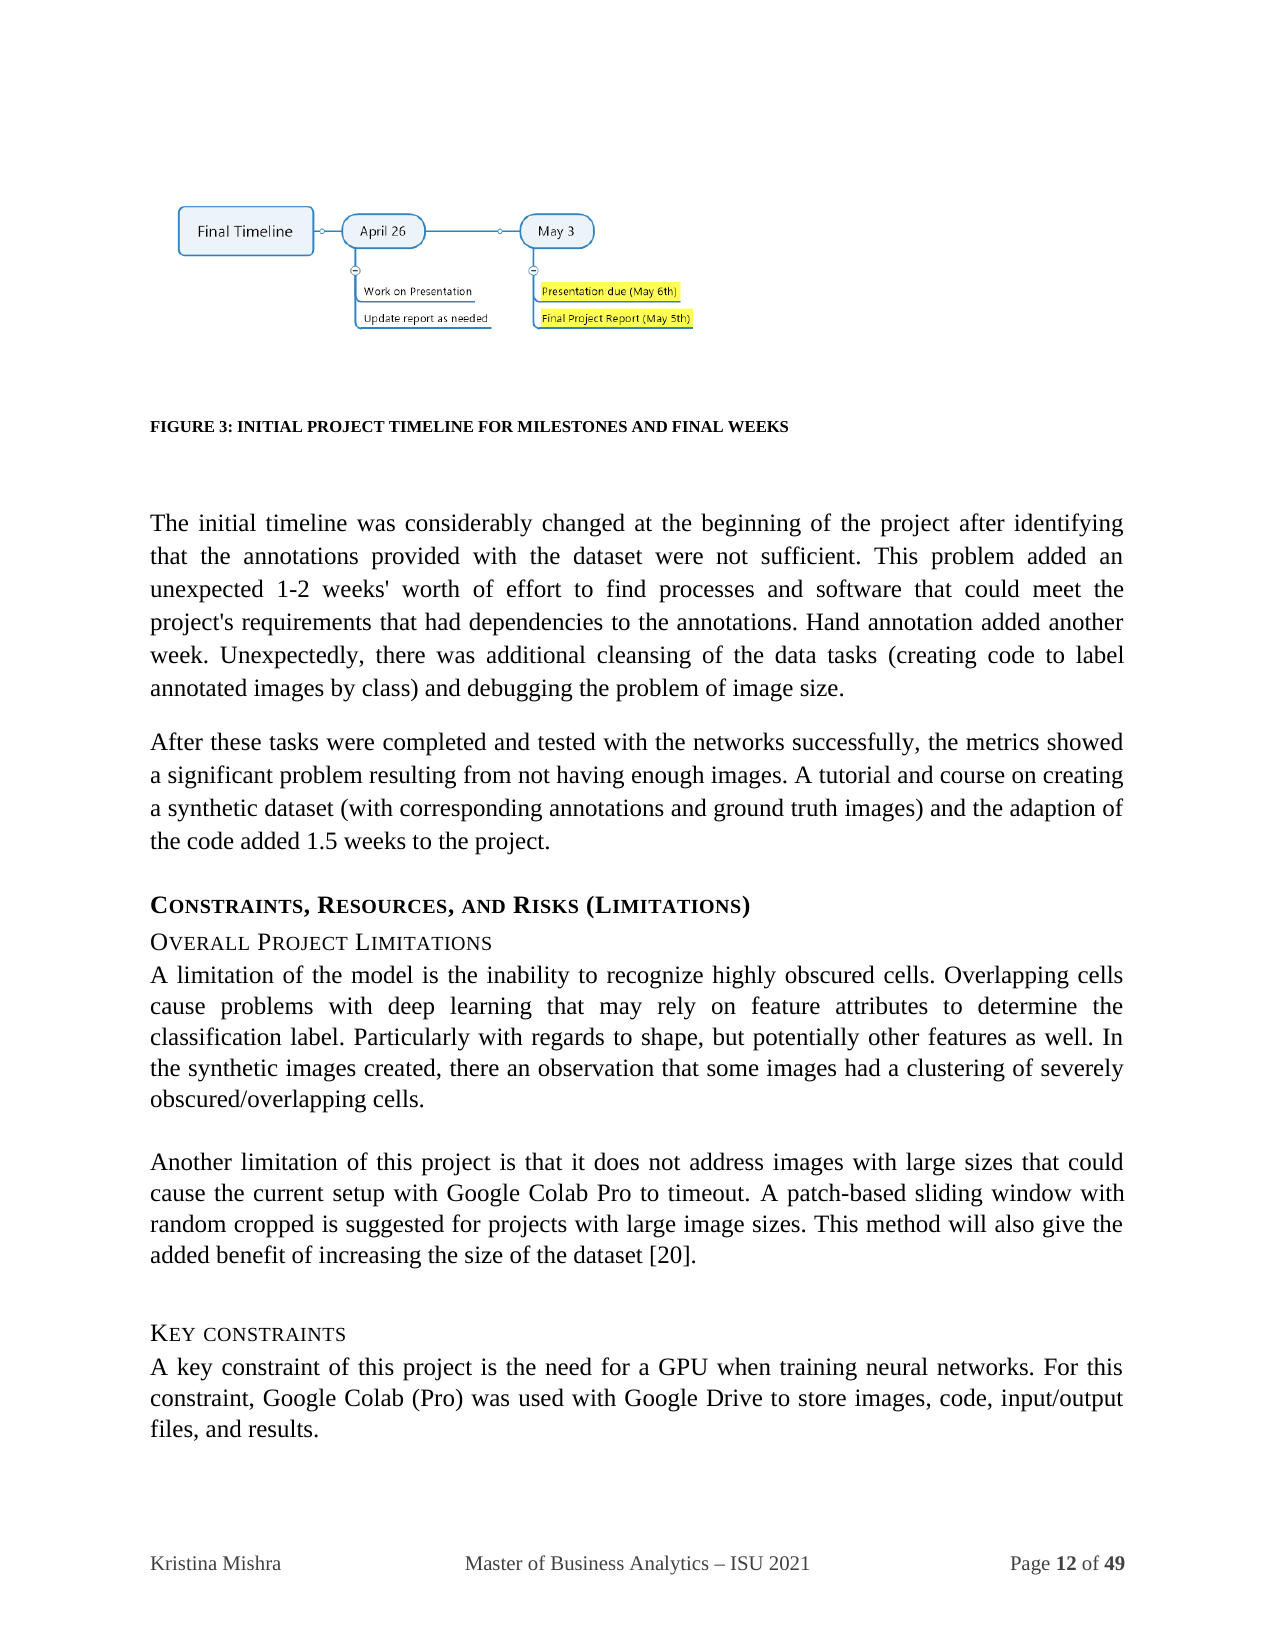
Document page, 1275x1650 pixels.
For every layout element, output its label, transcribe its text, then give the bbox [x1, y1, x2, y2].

subtitle Overall Project Limitations [150, 927, 1125, 956]
text The initial timeline was considerably changed at the beginning of the project after identifying that the annotations provided with the dataset were not sufficient. This problem added an unexpected 1-2 weeks' worth of effort to find processes and software that could meet the project's requirements that had dependencies to the annotations. Hand annotation added another week. Unexpectedly, there was additional cleansing of the data tasks (creating code to label annotated images by class) and debugging the problem of image size. [150, 508, 1125, 702]
text Another limitation of this project is that it does not address images with large sizes that could cause the current setup with Google Colab Pro to timeout. A patch-based sliding window with random cropped is suggested for projects with large image sizes. This method will also give the added benefit of increasing the size of the dataset [20]. [150, 1147, 1125, 1268]
text After these tasks were completed and tested with the networks successfully, the metrics showed a significant problem resulting from not having enough images. A tutorial and course on creating a synthetic dataset (with corresponding annotations and ground truth images) and the adaption of the code added 1.5 weeks to the project. [150, 727, 1125, 855]
subtitle Key constraints [150, 1318, 1125, 1347]
text A limitation of the model is the inability to recognize highly obscured cells. Overlapping cells cause problems with deep learning that may rely on feature attributes to determine the classification label. Particularly with regards to shape, but potentially other features as well. In the synthetic images created, there an observation that some images had a clustering of severely obscured/overlapping cells. [150, 960, 1125, 1113]
picture [150, 150, 1091, 393]
text A key constraint of this project is the need for a GPU when training neural networks. For this constraint, Google Colab (Pro) was used with Google Drive to store images, code, input/output files, and results. [150, 1352, 1125, 1442]
subtitle Constraints, Resources, and Risks (Limitations) [150, 890, 1125, 919]
